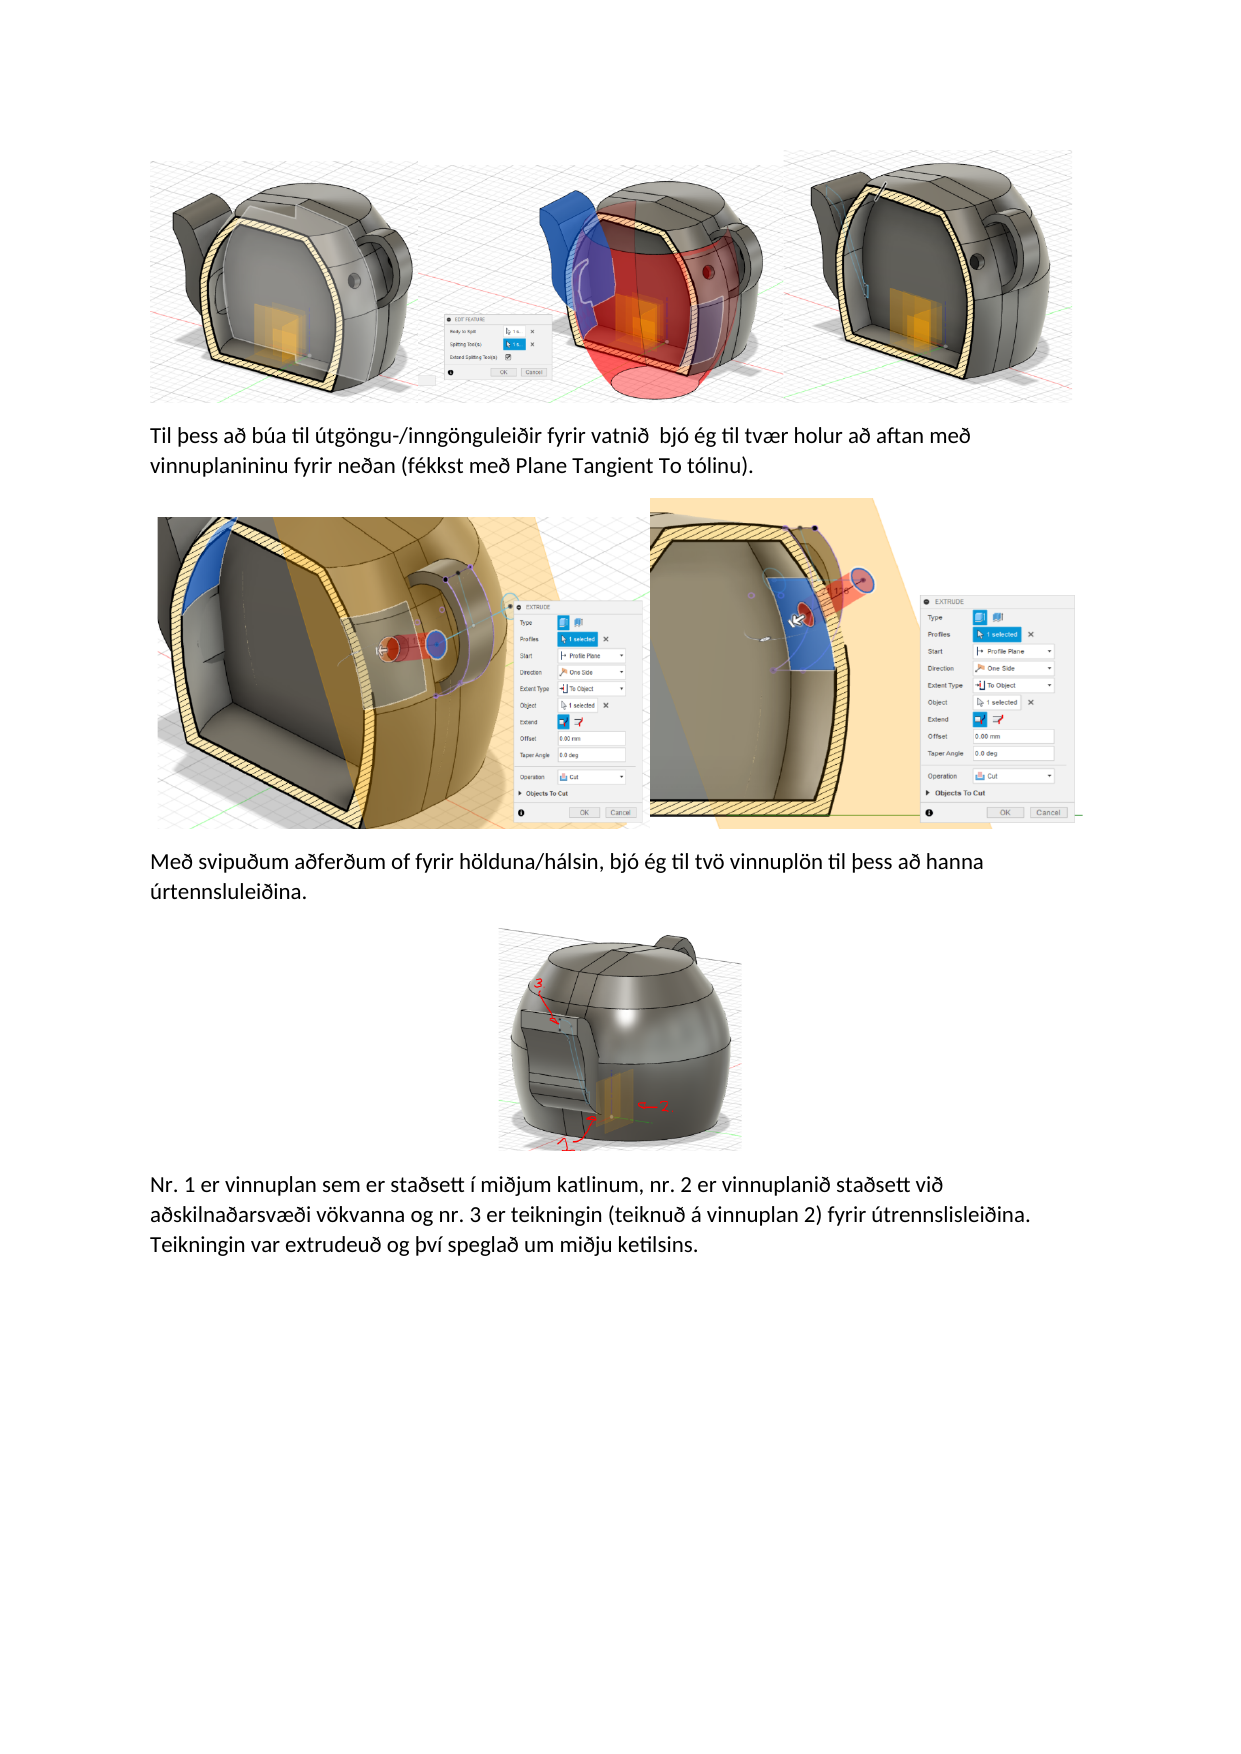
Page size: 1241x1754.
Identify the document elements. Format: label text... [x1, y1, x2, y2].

picture [498, 924, 742, 1151]
text Nr. 1 er vinnuplan sem er staðsett í miðjum katlinum, nr. 2 er vinnuplanið staðsett við aðskilnaðarsvæði vökvanna og nr. 3 er teikningin (teiknuð á vinnuplan 2) fyrir útrennslisleiðina. Teikningin var extrudeuð og því speglað um miðju ketilsins. [150, 1170, 1090, 1258]
text Til þess að búa til útgöngu-/inngönguleiðir fyrir vatnið bjó ég til tvær holur að aftan með vinnuplanininu fyrir neðan (fékkst með Plane Tangient To tólinu). [150, 421, 1090, 480]
text Með svipuðum aðferðum of fyrir hölduna/hálsin, bjó ég til tvö vinnuplön til þess að hanna úrtennsluleiðina. [150, 847, 1090, 906]
picture [157, 498, 1083, 829]
picture [150, 150, 1073, 403]
